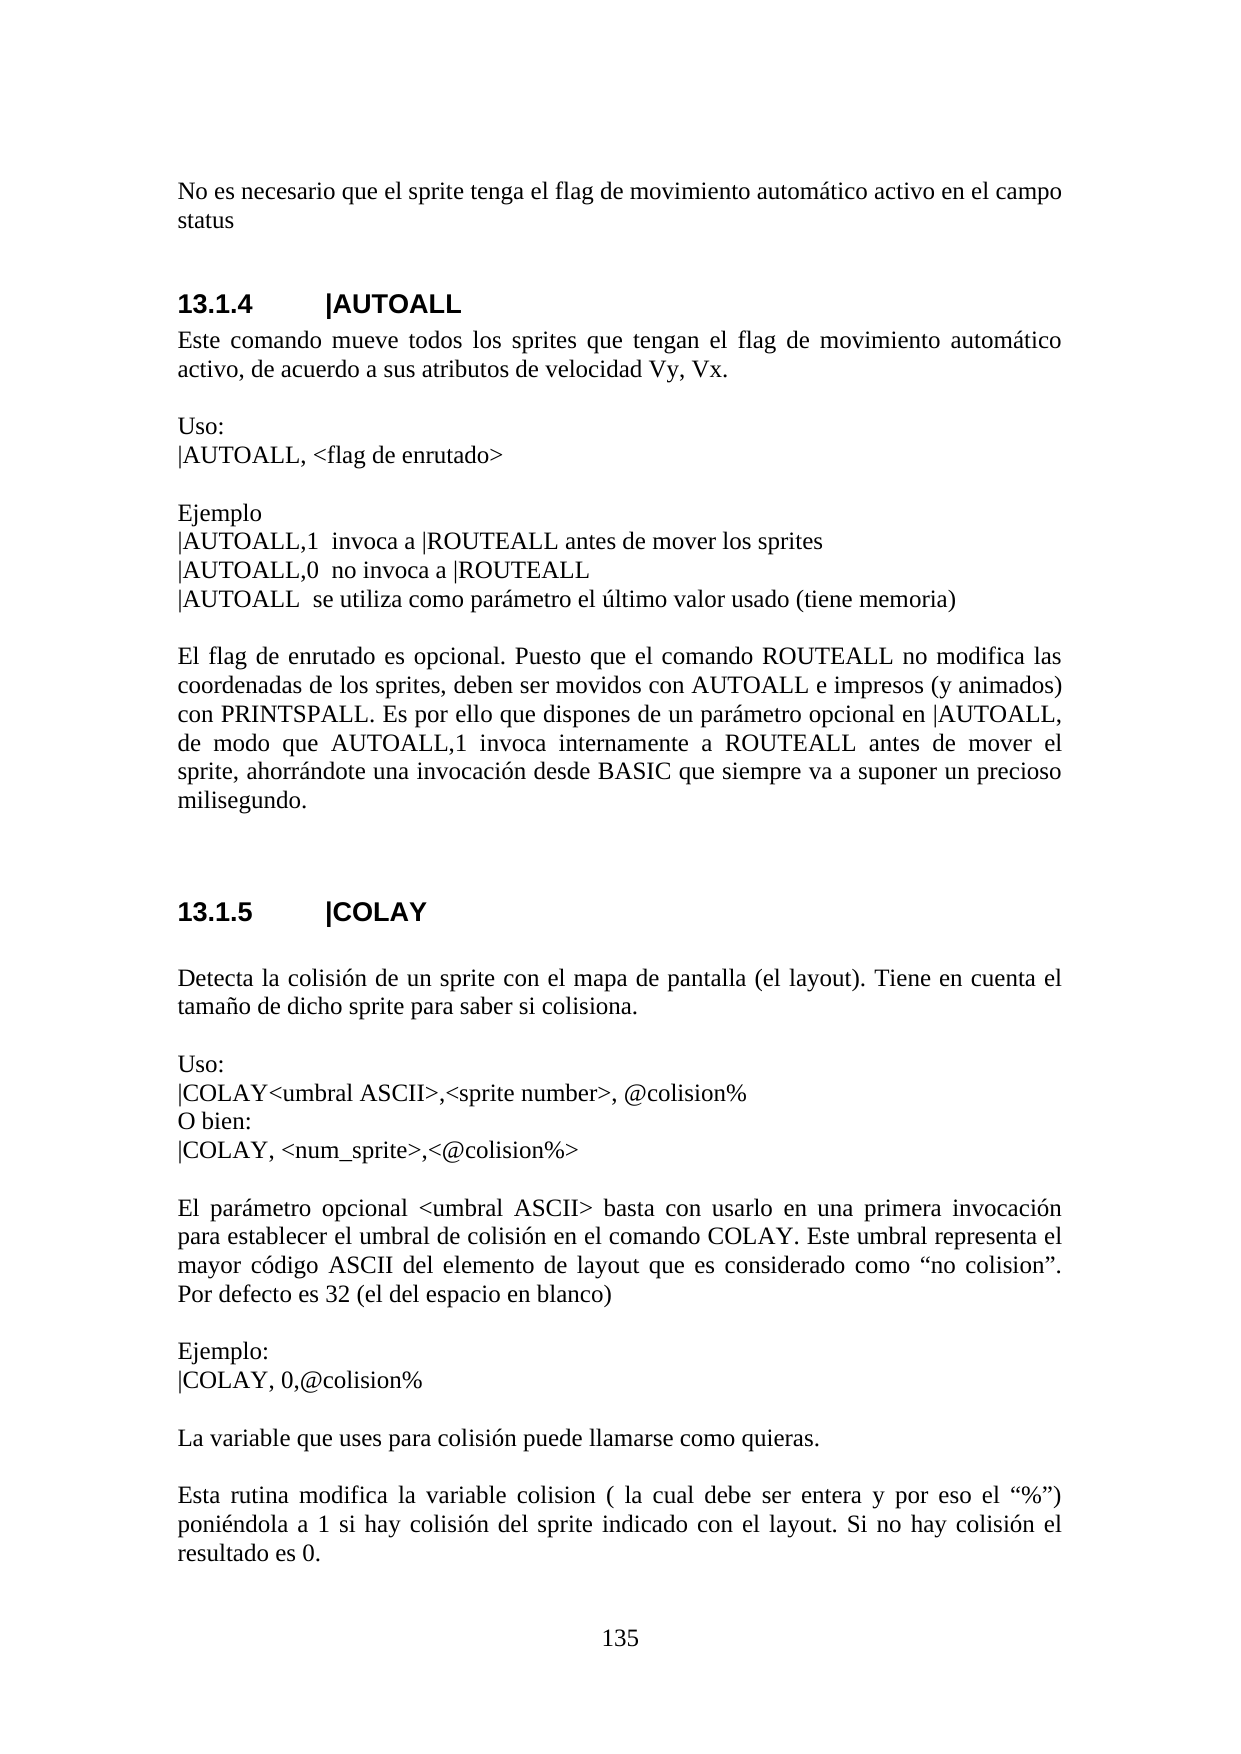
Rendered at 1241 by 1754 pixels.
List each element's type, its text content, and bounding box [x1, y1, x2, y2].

text Uso: [177, 411, 1063, 440]
text |AUTOALL,1 invoca a |ROUTEALL antes de mover los sprites [177, 526, 1063, 555]
text |COLAY<umbral ASCII>,<sprite number>, @colision% [177, 1078, 1063, 1106]
text No es necesario que el sprite tenga el flag de movimiento automático activo en el campo status [177, 176, 1063, 234]
text |AUTOALL,0 no invoca a |ROUTEALL [177, 555, 1063, 584]
subtitle |COLAY [177, 896, 1063, 928]
text La variable que uses para colisión puede llamarse como quieras. [177, 1423, 1063, 1451]
text Ejemplo: [177, 1336, 1063, 1365]
text El parámetro opcional <umbral ASCII> basta con usarlo en una primera invocación para establecer el umbral de colisión en el comando COLAY. Este umbral representa el mayor código ASCII del elemento de layout que es considerado como “no colision”. Por defecto es 32 (el del espacio en blanco) [177, 1193, 1063, 1308]
text |COLAY, 0,@colision% [177, 1365, 1063, 1394]
text Ejemplo [177, 498, 1063, 526]
text Detecta la colisión de un sprite con el mapa de pantalla (el layout). Tiene en cuenta el tamaño de dicho sprite para saber si colisiona. [177, 963, 1063, 1020]
text Este comando mueve todos los sprites que tengan el flag de movimiento automático activo, de acuerdo a sus atributos de velocidad Vy, Vx. [177, 325, 1063, 383]
subtitle |AUTOALL [177, 288, 1063, 319]
text Uso: [177, 1049, 1063, 1078]
text |COLAY, <num_sprite>,<@colision%> [177, 1135, 1063, 1164]
text Esta rutina modifica la variable colision ( la cual debe ser entera y por eso el “%”) poniéndola a 1 si hay colisión del sprite indicado con el layout. Si no hay colisión el resultado es 0. [177, 1480, 1063, 1566]
text |AUTOALL, <flag de enrutado> [177, 440, 1063, 469]
text El flag de enrutado es opcional. Puesto que el comando ROUTEALL no modifica las coordenadas de los sprites, deben ser movidos con AUTOALL e impresos (y animados) con PRINTSPALL. Es por ello que dispones de un parámetro opcional en |AUTOALL, de modo que AUTOALL,1 invoca internamente a ROUTEALL antes de mover el sprite, ahorrándote una invocación desde BASIC que siempre va a suponer un precioso milisegundo. [177, 641, 1063, 814]
text O bien: [177, 1106, 1063, 1135]
text |AUTOALL se utiliza como parámetro el último valor usado (tiene memoria) [177, 584, 1063, 613]
